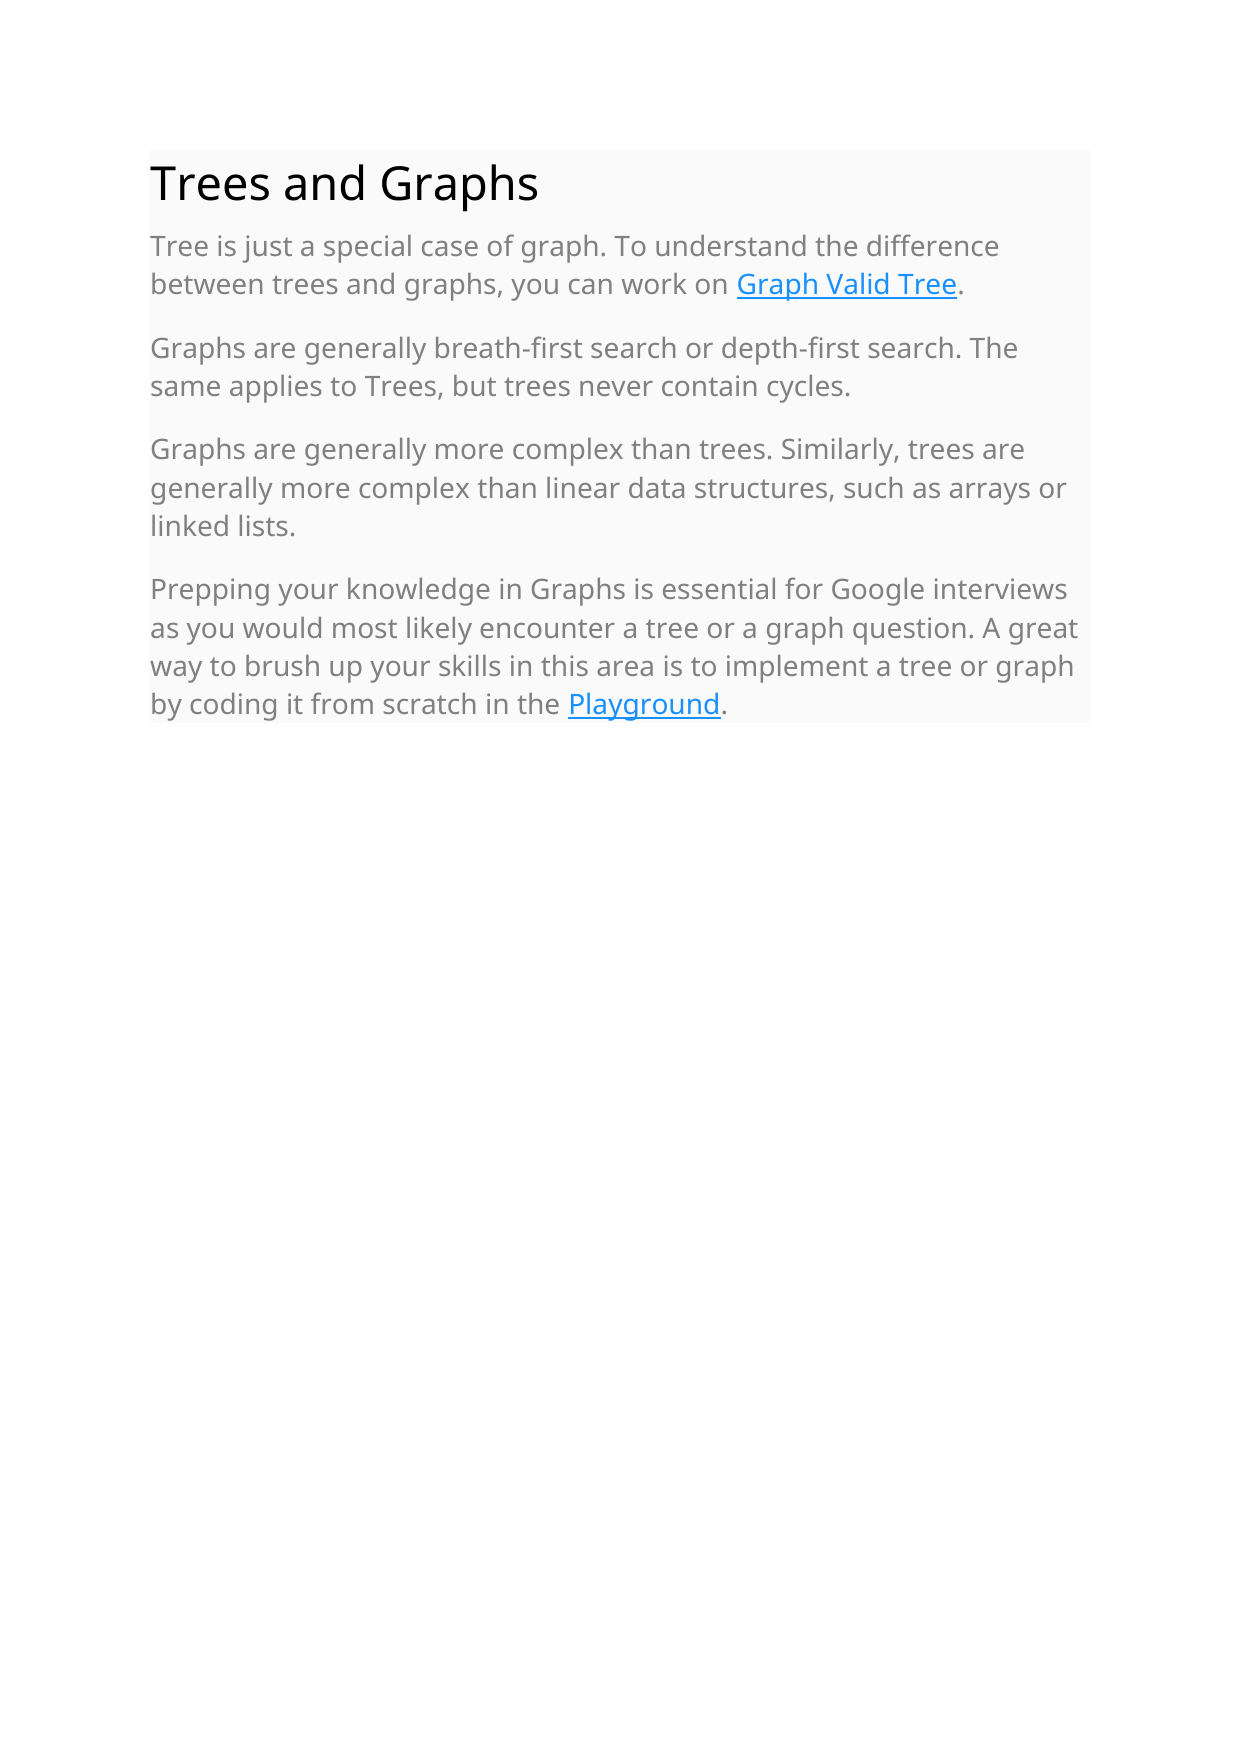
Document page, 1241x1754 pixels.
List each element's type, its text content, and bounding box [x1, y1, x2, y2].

text Tree is just a special case of graph. To understand the difference between trees and graphs, you can work on Graph Valid Tree. [150, 226, 1090, 303]
text Prepping your knowledge in Graphs is essential for Google interviews as you would most likely encounter a tree or a graph question. A great way to brush up your skills in this area is to implement a tree or graph by coding it from scratch in the Playground. [150, 570, 1090, 723]
text Graphs are generally breath-first search or depth-first search. The same applies to Trees, but trees never contain cycles. [150, 328, 1090, 405]
text Graphs are generally more complex than trees. Similarly, trees are generally more complex than linear data structures, such as arrays or linked lists. [150, 430, 1090, 545]
subtitle Trees and Graphs [150, 150, 1090, 214]
